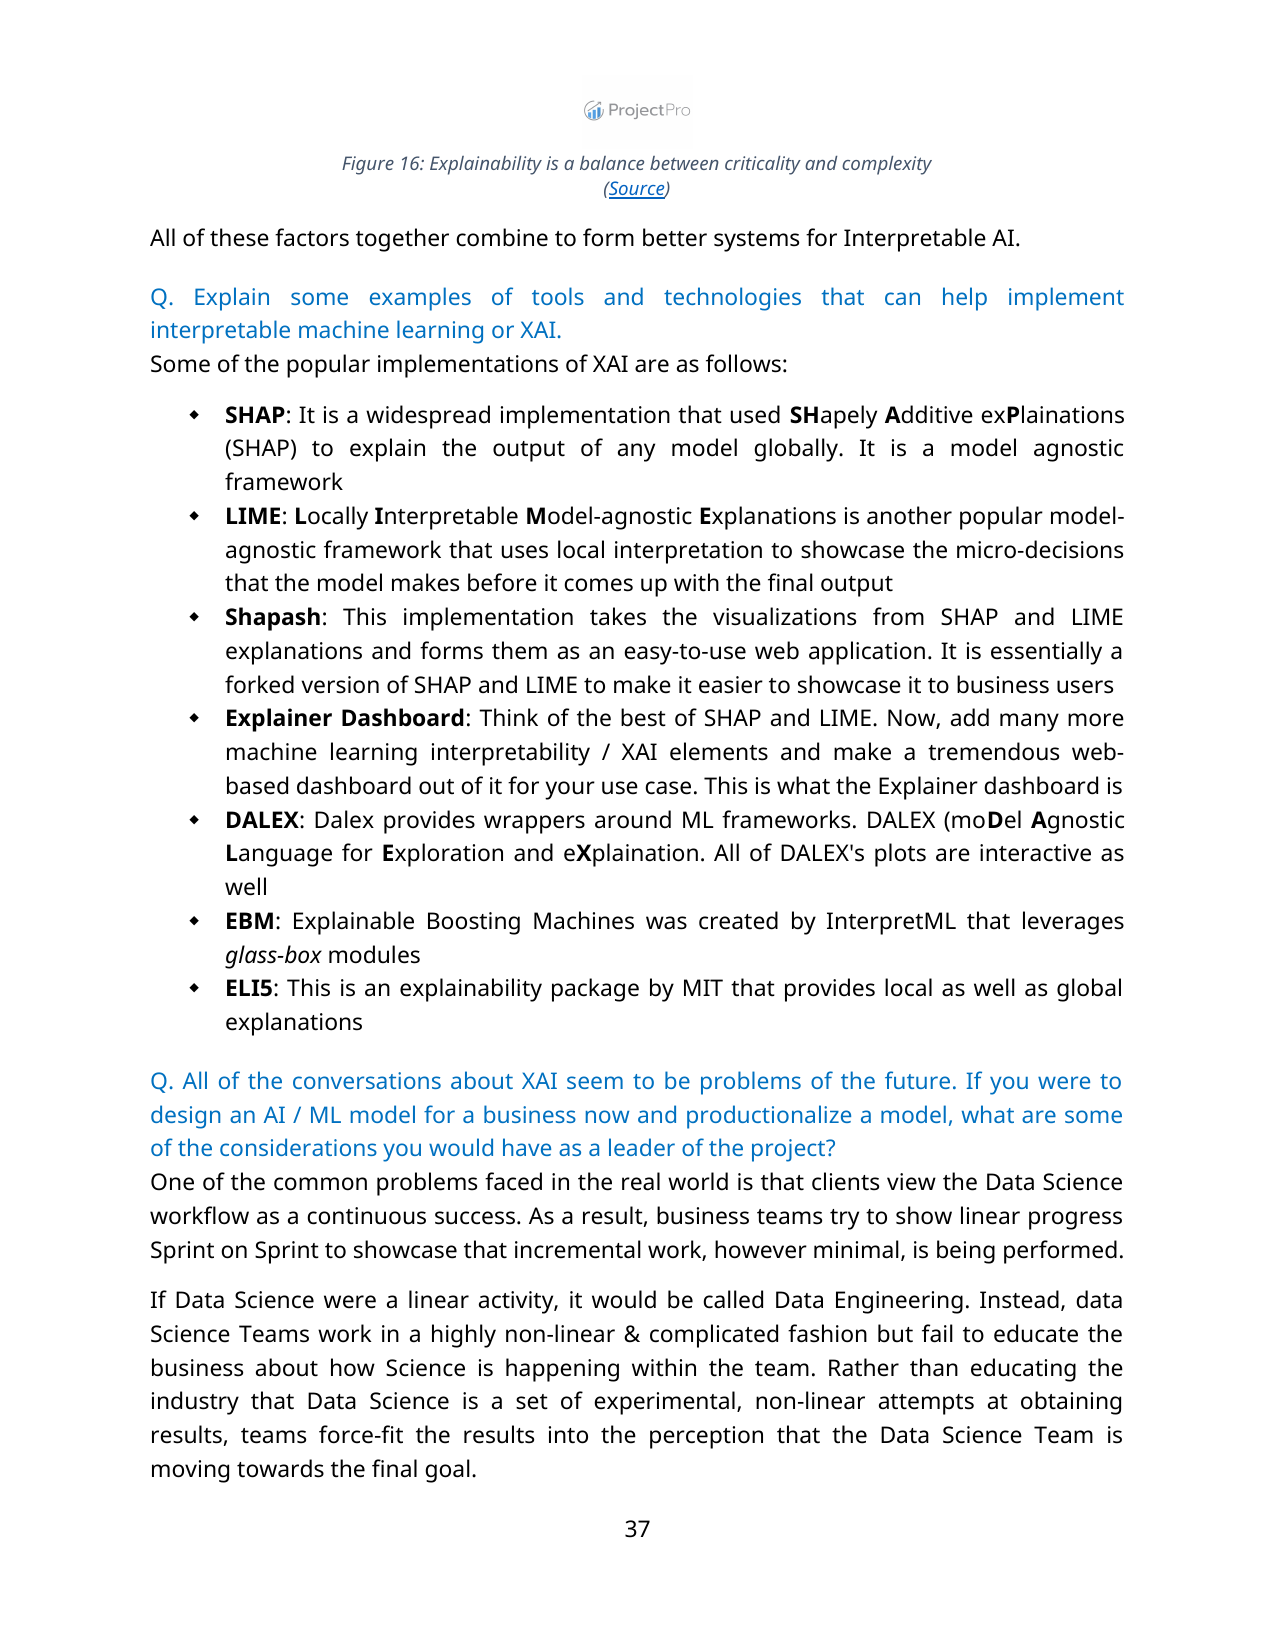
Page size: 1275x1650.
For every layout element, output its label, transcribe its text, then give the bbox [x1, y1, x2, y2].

list SHAP: It is a widespread implementation that used SHapely Additive exPlainations (SHAP) to explain the output of any model globally. It is a model agnostic framework [187, 398, 1125, 497]
text Some of the popular implementations of XAI are as follows: [150, 348, 1125, 379]
list DALEX: Dalex provides wrappers around ML frameworks. DALEX (moDel Agnostic Language for Exploration and eXplaination. All of DALEX's plots are interactive as well [187, 803, 1125, 902]
list ELI5: This is an explainability package by MIT that provides local as well as global explanations [187, 972, 1125, 1037]
text One of the common problems faced in the real world is that clients view the Data Science workflow as a continuous success. As a result, business teams try to show linear progress Sprint on Sprint to showcase that incremental work, however minimal, is being performed. [150, 1166, 1125, 1265]
text All of these factors together combine to form better systems for Interpretable AI. [150, 222, 1125, 253]
subtitle Q. All of the conversations about XAI seem to be problems of the future. If you were to design an AI / ML model for a business now and productionalize a model, what are some of the considerations you would have as a leader of the project? [150, 1065, 1125, 1163]
list LIME: Locally Interpretable Model-agnostic Explanations is another popular model-agnostic framework that uses local interpretation to showcase the micro-decisions that the model makes before it comes up with the final output [187, 500, 1125, 598]
picture [582, 75, 693, 149]
subtitle Q. Explain some examples of tools and technologies that can help implement interpretable machine learning or XAI. [150, 281, 1125, 346]
text If Data Science were a linear activity, it would be called Data Engineering. Instead, data Science Teams work in a highly non-linear & complicated fashion but fail to educate the business about how Science is happening within the team. Rather than educating the industry that Data Science is a set of experimental, non-linear attempts at obtaining results, teams force-fit the results into the perception that the Data Science Team is moving towards the final goal. [150, 1284, 1125, 1484]
list EBM: Explainable Boosting Machines was created by InterpretML that leverages glass-box modules [187, 905, 1125, 970]
list Explainer Dashboard: Think of the best of SHAP and LIME. Now, add many more machine learning interpretability / XAI elements and make a tremendous web-based dashboard out of it for your use case. This is what the Explainer dashboard is [187, 702, 1125, 801]
text Figure 16: Explainability is a balance between criticality and complexity (Source) [150, 150, 1125, 201]
list Shapash: This implementation takes the visualizations from SHAP and LIME explanations and forms them as an easy-to-use web application. It is essentially a forked version of SHAP and LIME to make it easier to showcase it to business users [187, 601, 1125, 700]
